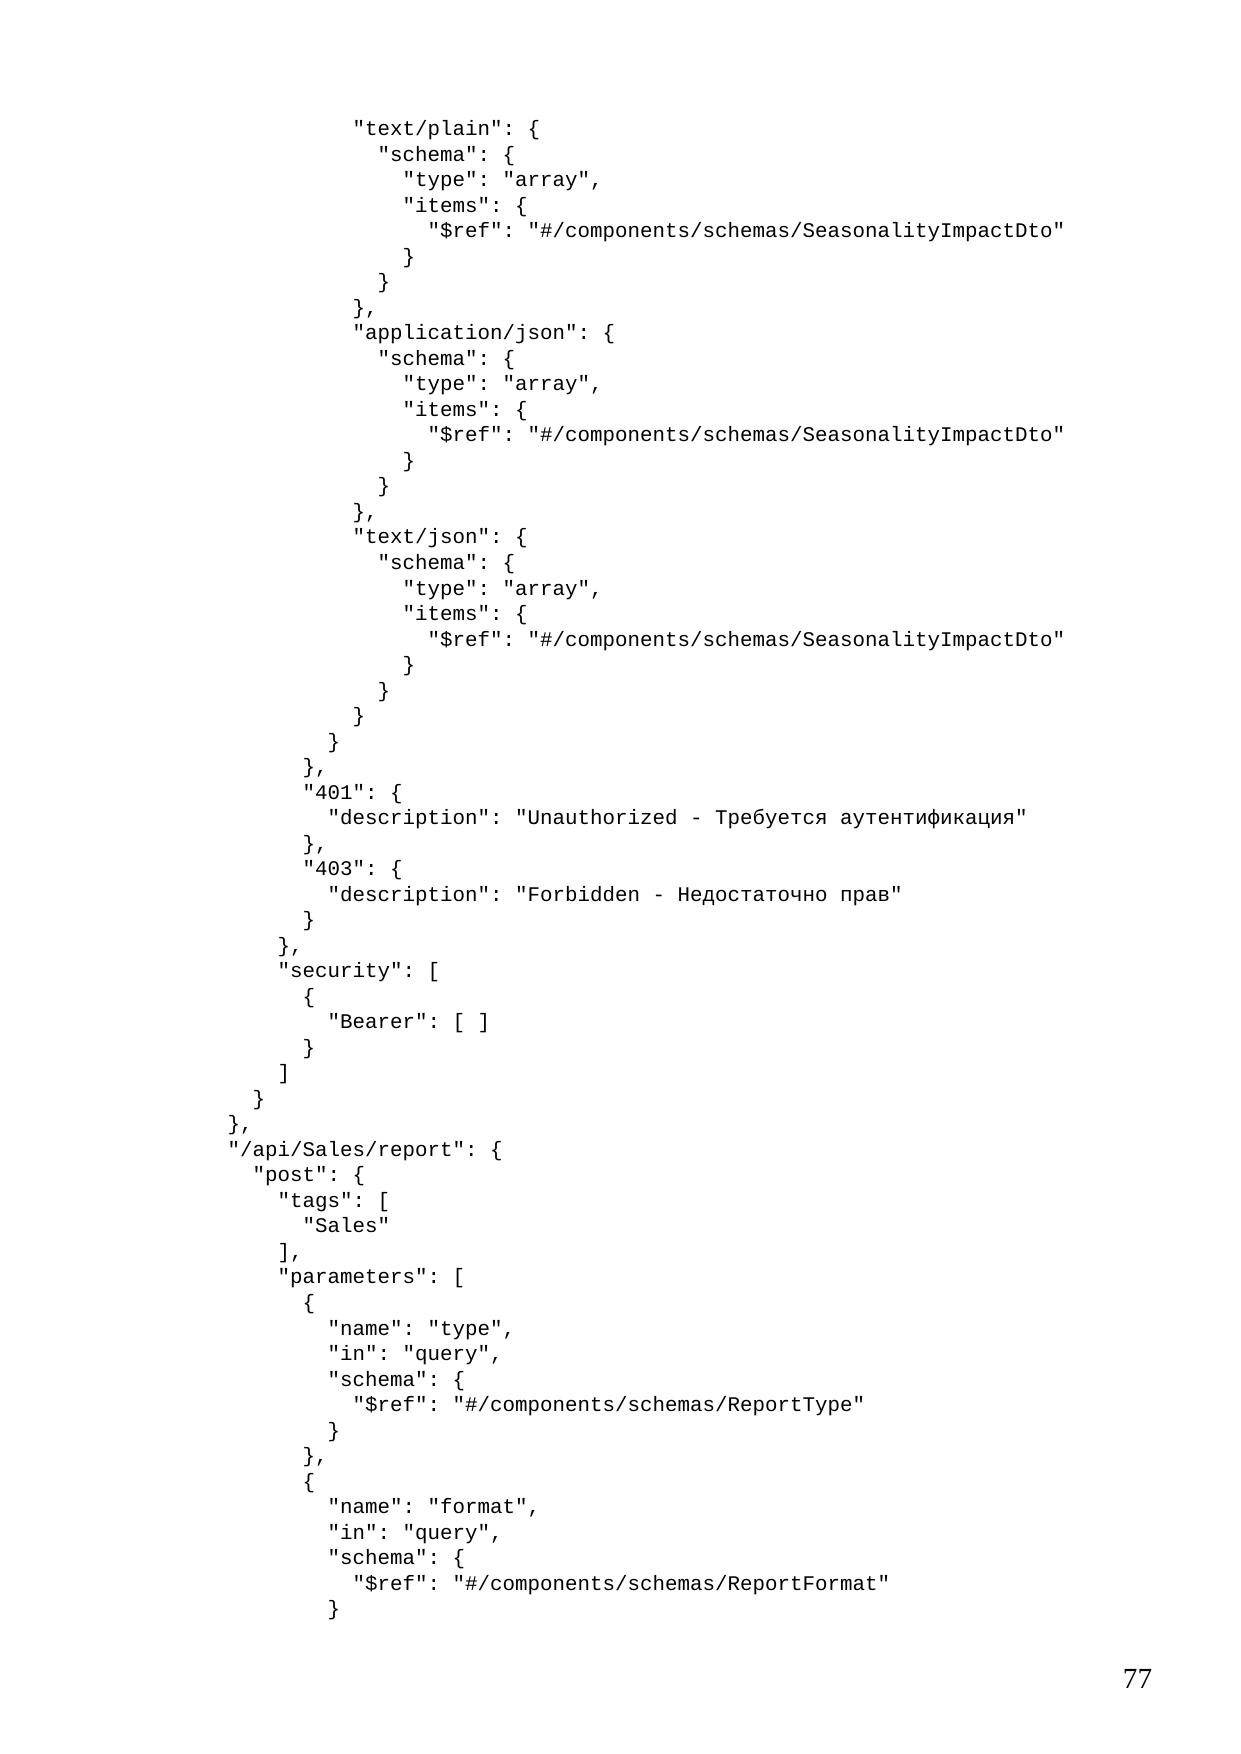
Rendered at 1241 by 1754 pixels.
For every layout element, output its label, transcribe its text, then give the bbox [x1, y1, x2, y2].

text "$ref": "#/components/schemas/SeasonalityImpactDto" [177, 220, 1152, 244]
text "description": "Forbidden - Недостаточно прав" [177, 884, 1152, 907]
text }, [177, 297, 1152, 320]
text "schema": { [177, 1369, 1152, 1392]
text } [177, 1088, 1152, 1112]
text } [177, 909, 1152, 933]
text "Sales" [177, 1216, 1152, 1239]
text "tags": [ [177, 1190, 1152, 1214]
text } [177, 1037, 1152, 1061]
text { [177, 1292, 1152, 1316]
text ], [177, 1241, 1152, 1265]
text { [177, 1471, 1152, 1494]
text "text/plain": { [177, 118, 1152, 142]
text "name": "type", [177, 1318, 1152, 1341]
text "schema": { [177, 552, 1152, 576]
text ] [177, 1062, 1152, 1086]
text } [177, 271, 1152, 295]
text "403": { [177, 858, 1152, 882]
text "type": "array", [177, 373, 1152, 397]
text }, [177, 935, 1152, 958]
text "$ref": "#/components/schemas/SeasonalityImpactDto" [177, 424, 1152, 448]
text "text/json": { [177, 526, 1152, 550]
text } [177, 450, 1152, 473]
text }, [177, 756, 1152, 780]
text "in": "query", [177, 1522, 1152, 1545]
text "post": { [177, 1164, 1152, 1188]
text }, [177, 501, 1152, 524]
text "type": "array", [177, 169, 1152, 193]
text "application/json": { [177, 322, 1152, 346]
text { [177, 986, 1152, 1009]
text "$ref": "#/components/schemas/ReportFormat" [177, 1573, 1152, 1596]
text }, [177, 833, 1152, 856]
text "$ref": "#/components/schemas/SeasonalityImpactDto" [177, 628, 1152, 652]
text } [177, 705, 1152, 729]
text "type": "array", [177, 577, 1152, 601]
text "schema": { [177, 348, 1152, 371]
text "security": [ [177, 960, 1152, 984]
text "401": { [177, 782, 1152, 805]
text } [177, 1420, 1152, 1443]
text }, [177, 1113, 1152, 1137]
text "Bearer": [ ] [177, 1011, 1152, 1035]
text "/api/Sales/report": { [177, 1139, 1152, 1163]
text } [177, 1598, 1152, 1622]
text "description": "Unauthorized - Требуется аутентификация" [177, 807, 1152, 831]
text "name": "format", [177, 1496, 1152, 1520]
text }, [177, 1445, 1152, 1469]
text } [177, 246, 1152, 269]
text "items": { [177, 399, 1152, 422]
text } [177, 731, 1152, 754]
text } [177, 679, 1152, 703]
text "items": { [177, 603, 1152, 627]
text "schema": { [177, 1547, 1152, 1571]
text } [177, 475, 1152, 499]
text "parameters": [ [177, 1267, 1152, 1290]
text } [177, 654, 1152, 678]
text "schema": { [177, 144, 1152, 167]
text "$ref": "#/components/schemas/ReportType" [177, 1394, 1152, 1418]
text "items": { [177, 195, 1152, 218]
text "in": "query", [177, 1343, 1152, 1367]
